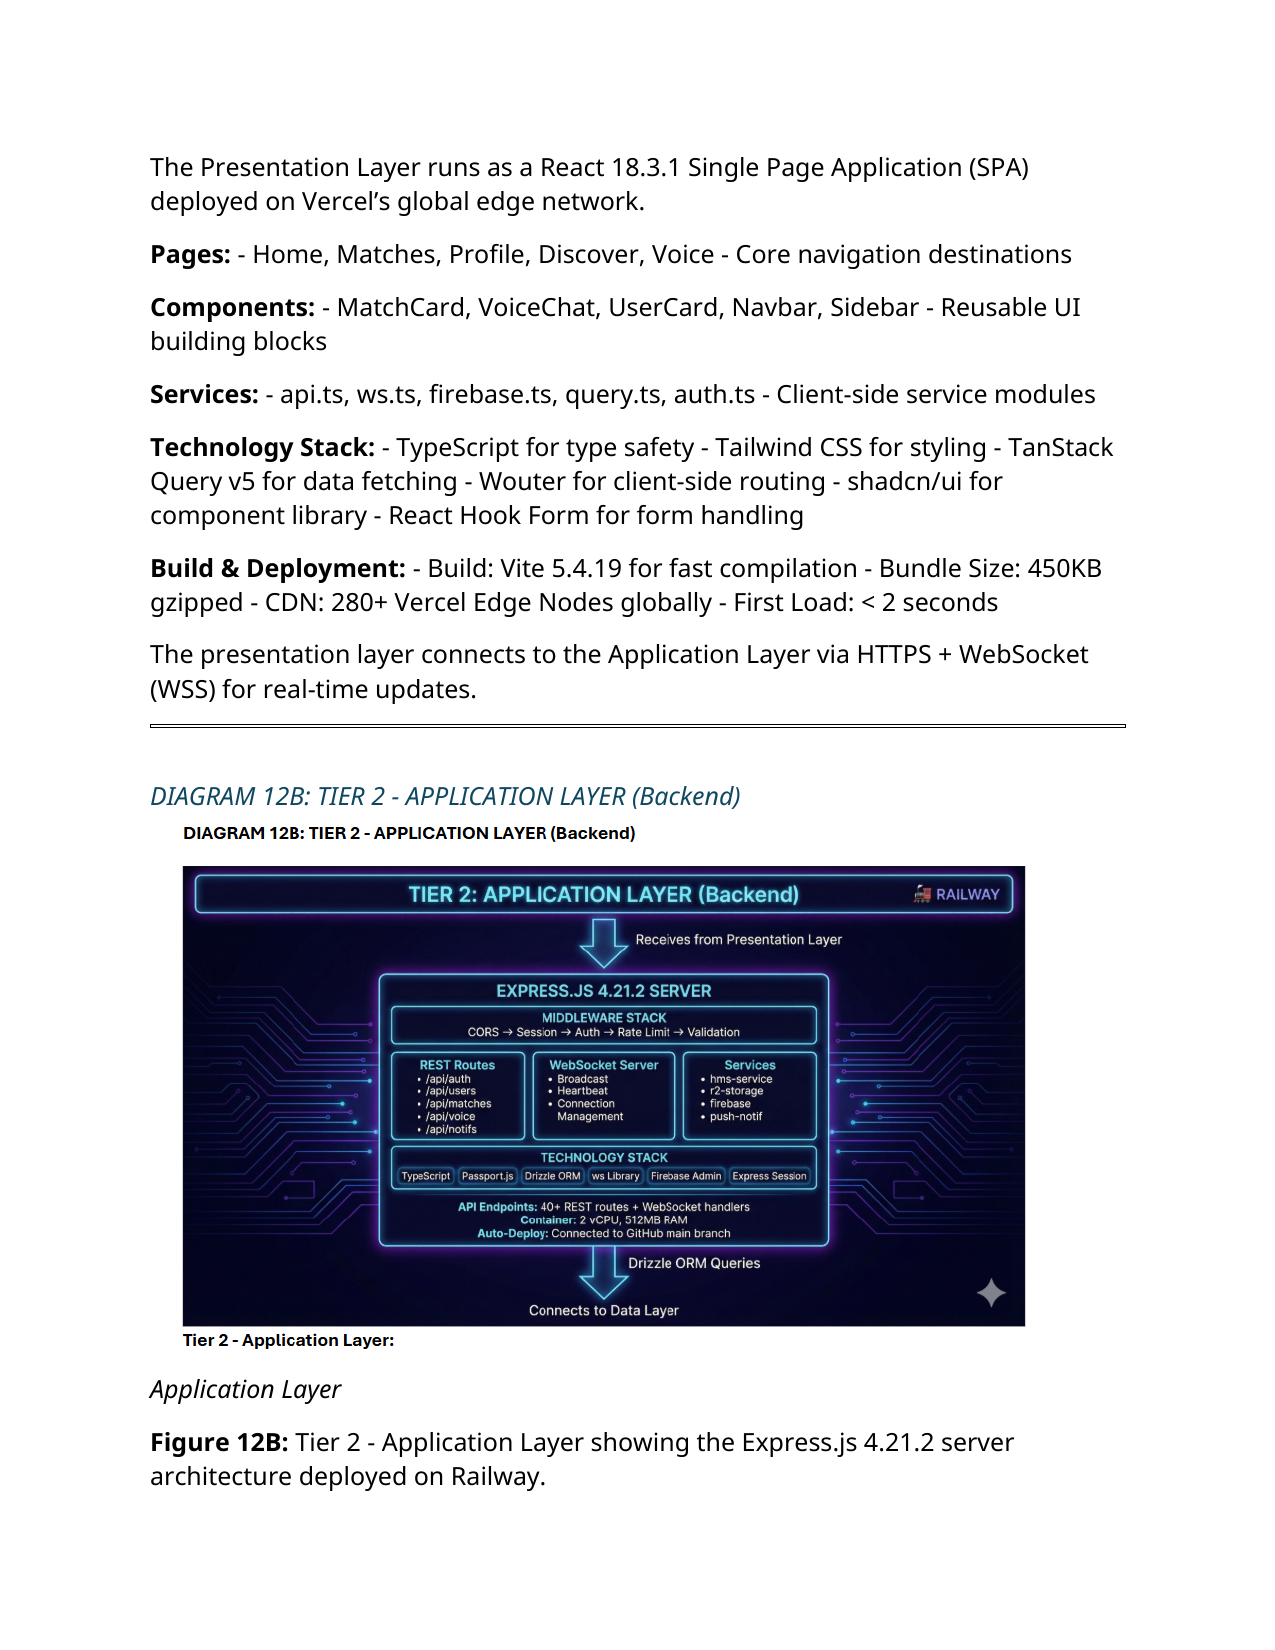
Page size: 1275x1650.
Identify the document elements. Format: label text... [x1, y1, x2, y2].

text Pages: - Home, Matches, Profile, Discover, Voice - Core navigation destinations [150, 237, 1125, 271]
picture [168, 817, 1044, 1352]
text Application Layer [150, 1372, 1125, 1406]
text Figure 12B: Tier 2 - Application Layer showing the Express.js 4.21.2 server architecture deployed on Railway. [150, 1425, 1125, 1493]
text The presentation layer connects to the Application Layer via HTTPS + WebSocket (WSS) for real-time updates. [150, 637, 1125, 705]
text Build & Deployment: - Build: Vite 5.4.19 for fast compilation - Bundle Size: 450KB gzipped - CDN: 280+ Vercel Edge Nodes globally - First Load: < 2 seconds [150, 550, 1125, 618]
text Technology Stack: - TypeScript for type safety - Tailwind CSS for styling - TanStack Query v5 for data fetching - Wouter for client-side routing - shadcn/ui for component library - React Hook Form for form handling [150, 429, 1125, 532]
text The Presentation Layer runs as a React 18.3.1 Single Page Application (SPA) deployed on Vercel’s global edge network. [150, 150, 1125, 218]
subtitle DIAGRAM 12B: TIER 2 - APPLICATION LAYER (Backend) [150, 779, 1125, 813]
text Services: - api.ts, ws.ts, firebase.ts, query.ts, auth.ts - Client-side service modules [150, 377, 1125, 411]
text Components: - MatchCard, VoiceChat, UserCard, Navbar, Sidebar - Reusable UI building blocks [150, 290, 1125, 358]
